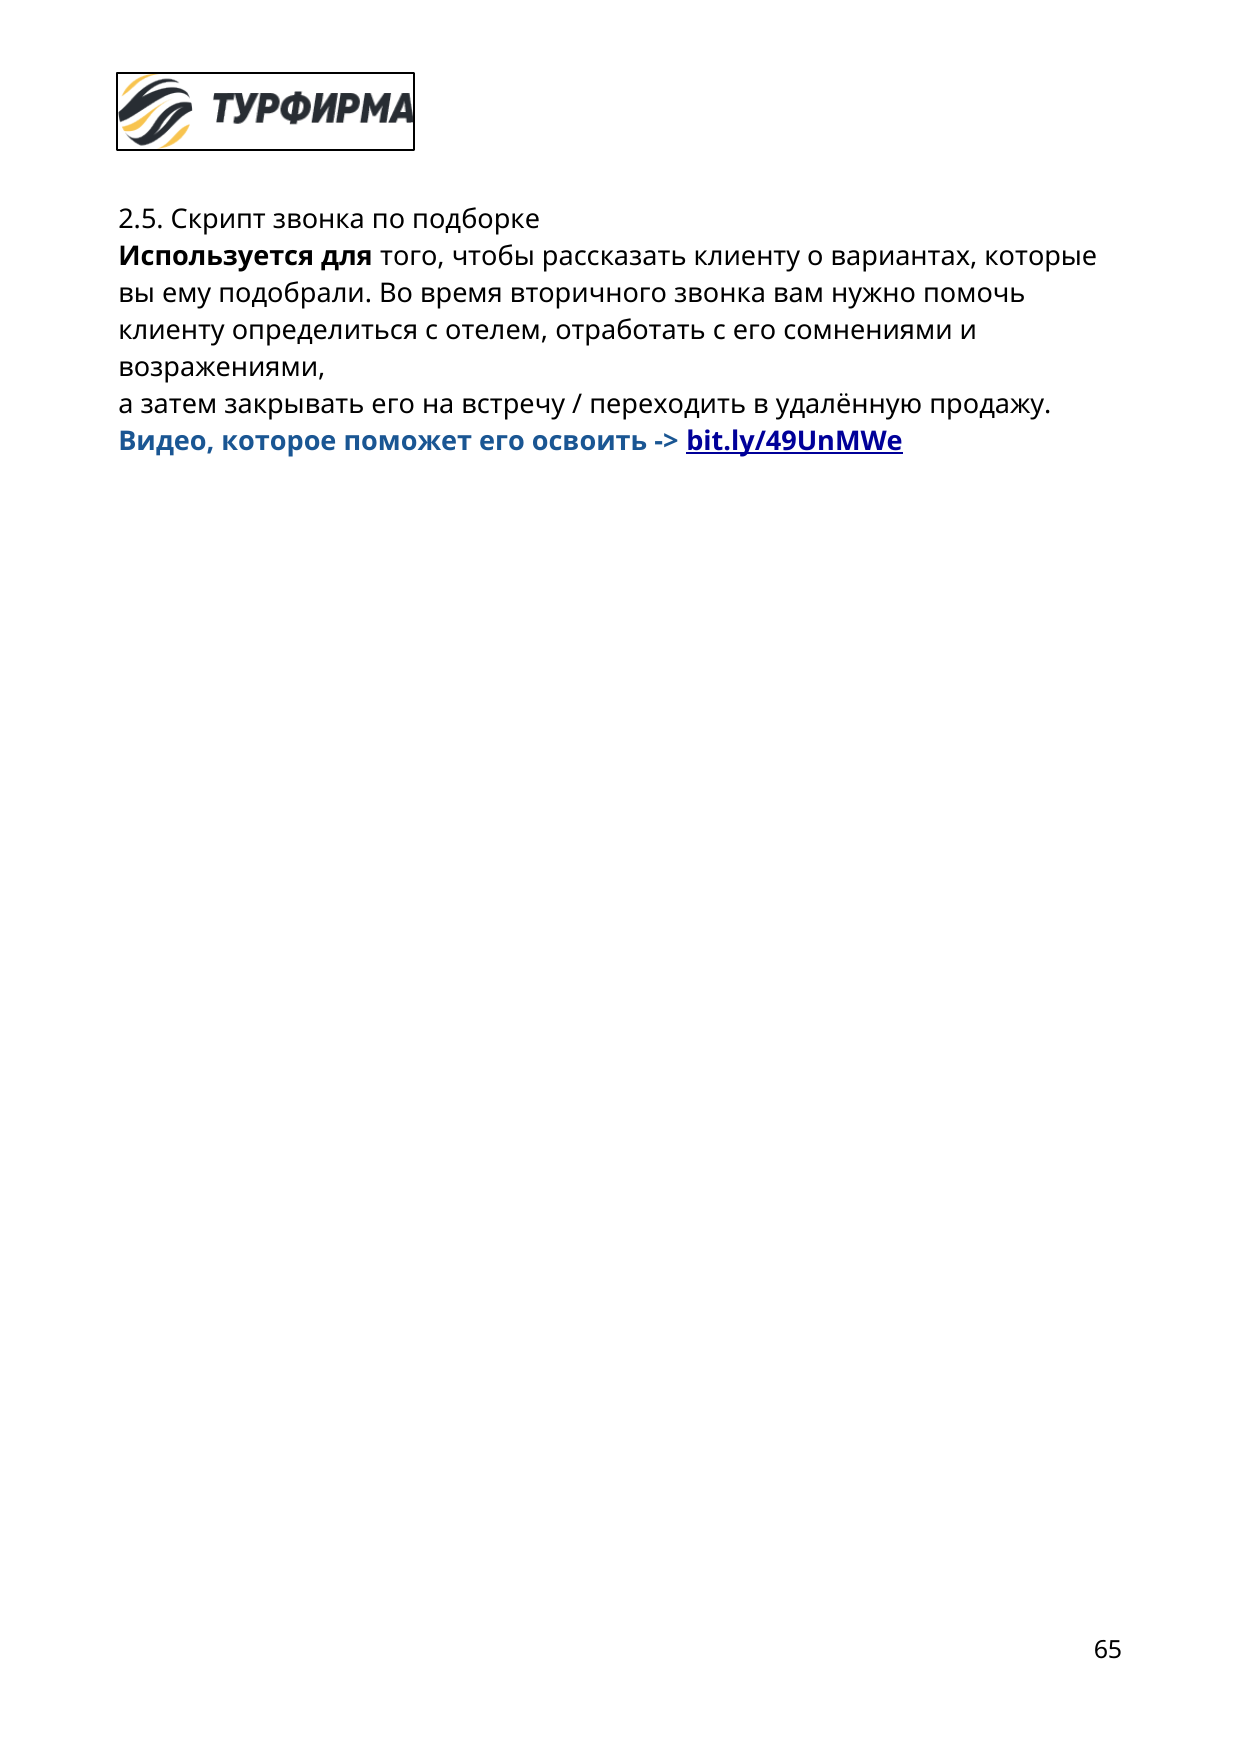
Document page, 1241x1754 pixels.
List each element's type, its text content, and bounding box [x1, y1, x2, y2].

text а затем закрывать его на встречу / переходить в удалённую продажу. [118, 384, 1122, 421]
text Используется для того, чтобы рассказать клиенту о вариантах, которые вы ему подобрали. Во время вторичного звонка вам нужно помочь клиенту определиться с отелем, отработать с его сомнениями и возражениями, [118, 237, 1122, 384]
text 2.5. Скрипт звонка по подборке [118, 200, 1122, 237]
text Видео, которое поможет его освоить -> bit.ly/49UnMWe [118, 421, 1122, 458]
picture [118, 74, 413, 149]
